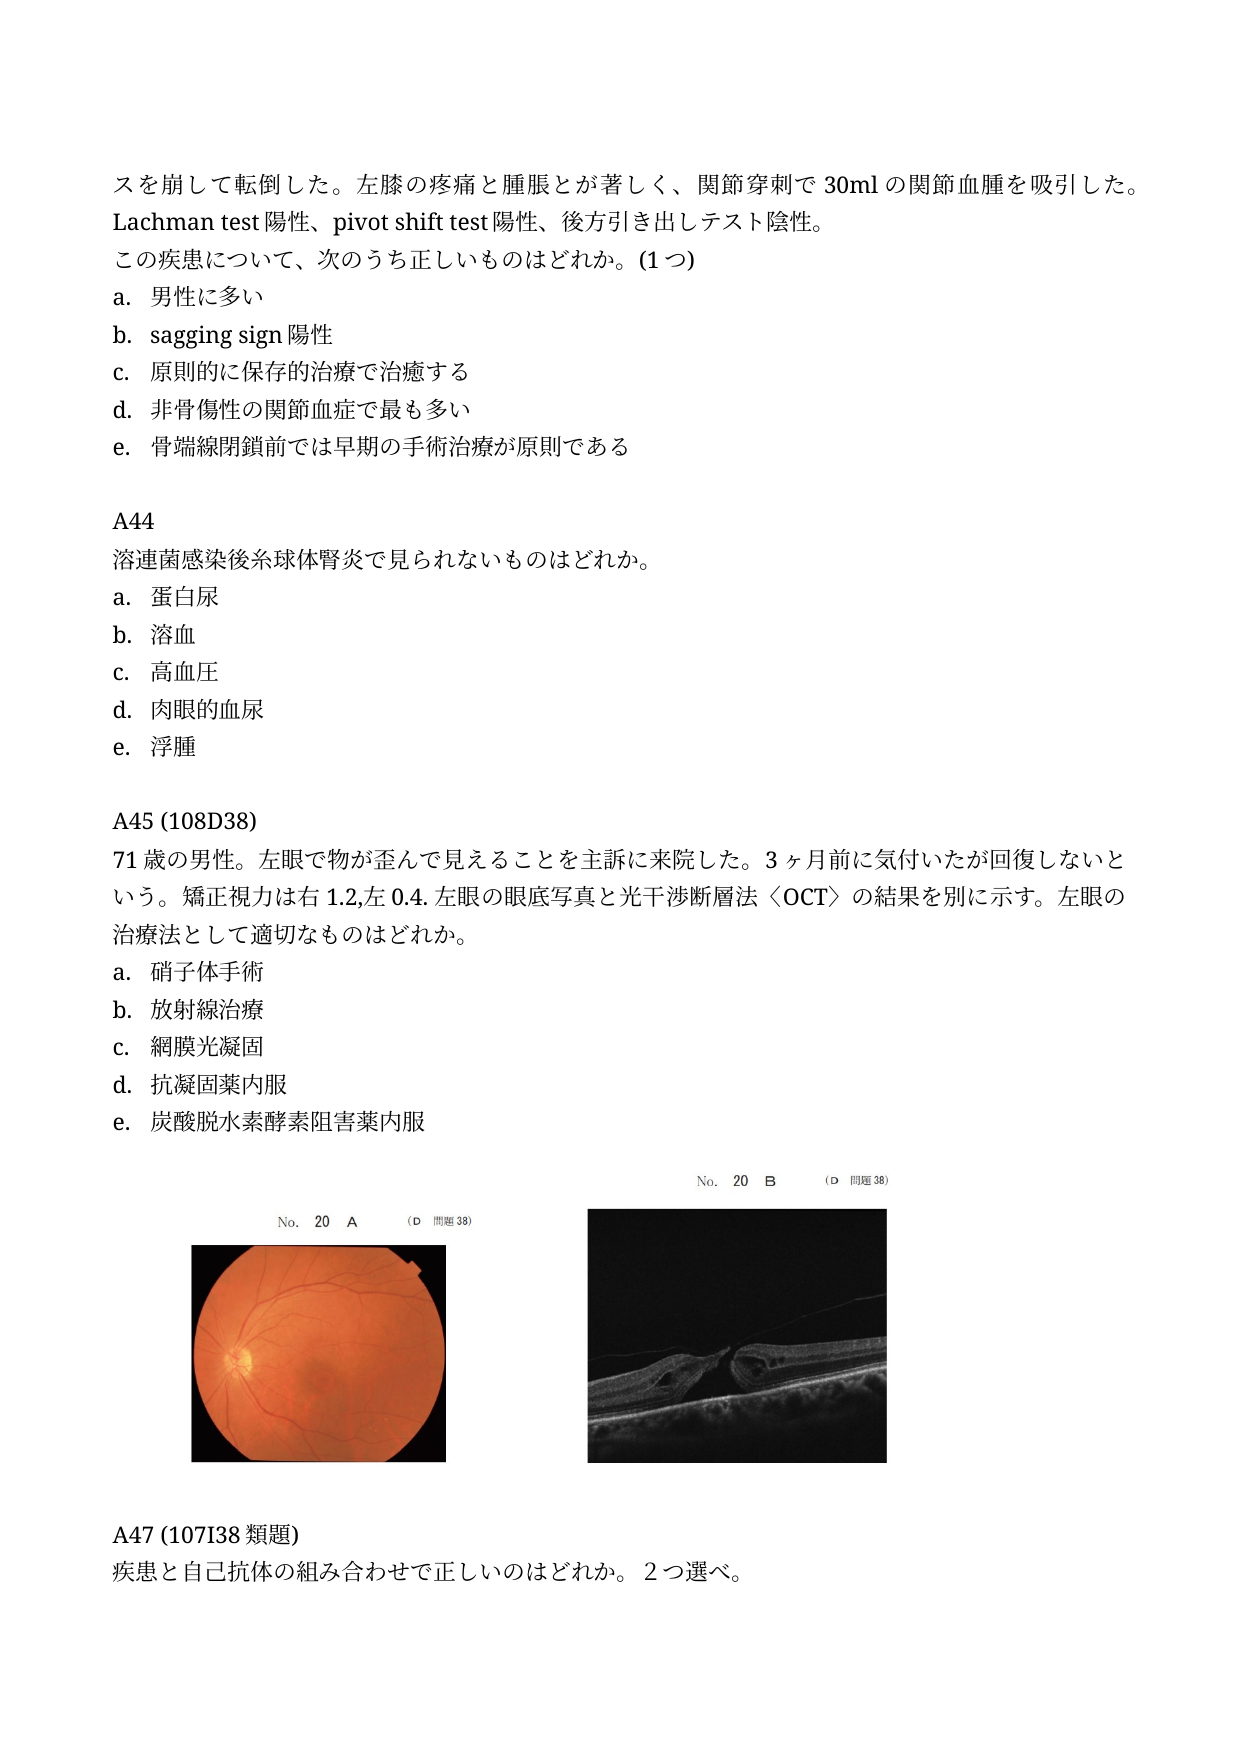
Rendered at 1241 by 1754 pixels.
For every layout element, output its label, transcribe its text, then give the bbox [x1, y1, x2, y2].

list 硝子体手術 [112, 952, 1128, 989]
list 高血圧 [112, 652, 1128, 689]
list 放射線治療 [112, 989, 1128, 1027]
text この疾患について、次のうち正しいものはどれか。(1つ) [112, 239, 1128, 277]
text 71歳の男性。左眼で物が歪んで見えることを主訴に来院した。3ヶ月前に気付いたが回復しないという。矯正視力は右1.2,左0.4. 左眼の眼底写真と光干渉断層法〈OCT〉の結果を別に示す。左眼の治療法として適切なものはどれか。 [112, 839, 1128, 952]
text 疾患と自己抗体の組み合わせで正しいのはどれか。２つ選べ。 [112, 1552, 1128, 1589]
list 網膜光凝固 [112, 1027, 1128, 1064]
list sagging sign陽性 [112, 314, 1128, 352]
list 男性に多い [112, 277, 1128, 314]
text 溶連菌感染後糸球体腎炎で見られないものはどれか。 [112, 539, 1128, 577]
picture [112, 1152, 953, 1465]
list 抗凝固薬内服 [112, 1064, 1128, 1102]
list 溶血 [112, 614, 1128, 652]
list 蛋白尿 [112, 577, 1128, 614]
text A44 [112, 502, 1128, 539]
list 非骨傷性の関節血症で最も多い [112, 389, 1128, 427]
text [112, 164, 1128, 239]
list 炭酸脱水素酵素阻害薬内服 [112, 1102, 1128, 1139]
list 原則的に保存的治療で治癒する [112, 352, 1128, 389]
list 肉眼的血尿 [112, 689, 1128, 727]
list 浮腫 [112, 727, 1128, 764]
text A47 (107I38類題) [112, 1514, 1128, 1552]
list 骨端線閉鎖前では早期の手術治療が原則である [112, 427, 1128, 464]
text A45 (108D38) [112, 802, 1128, 839]
